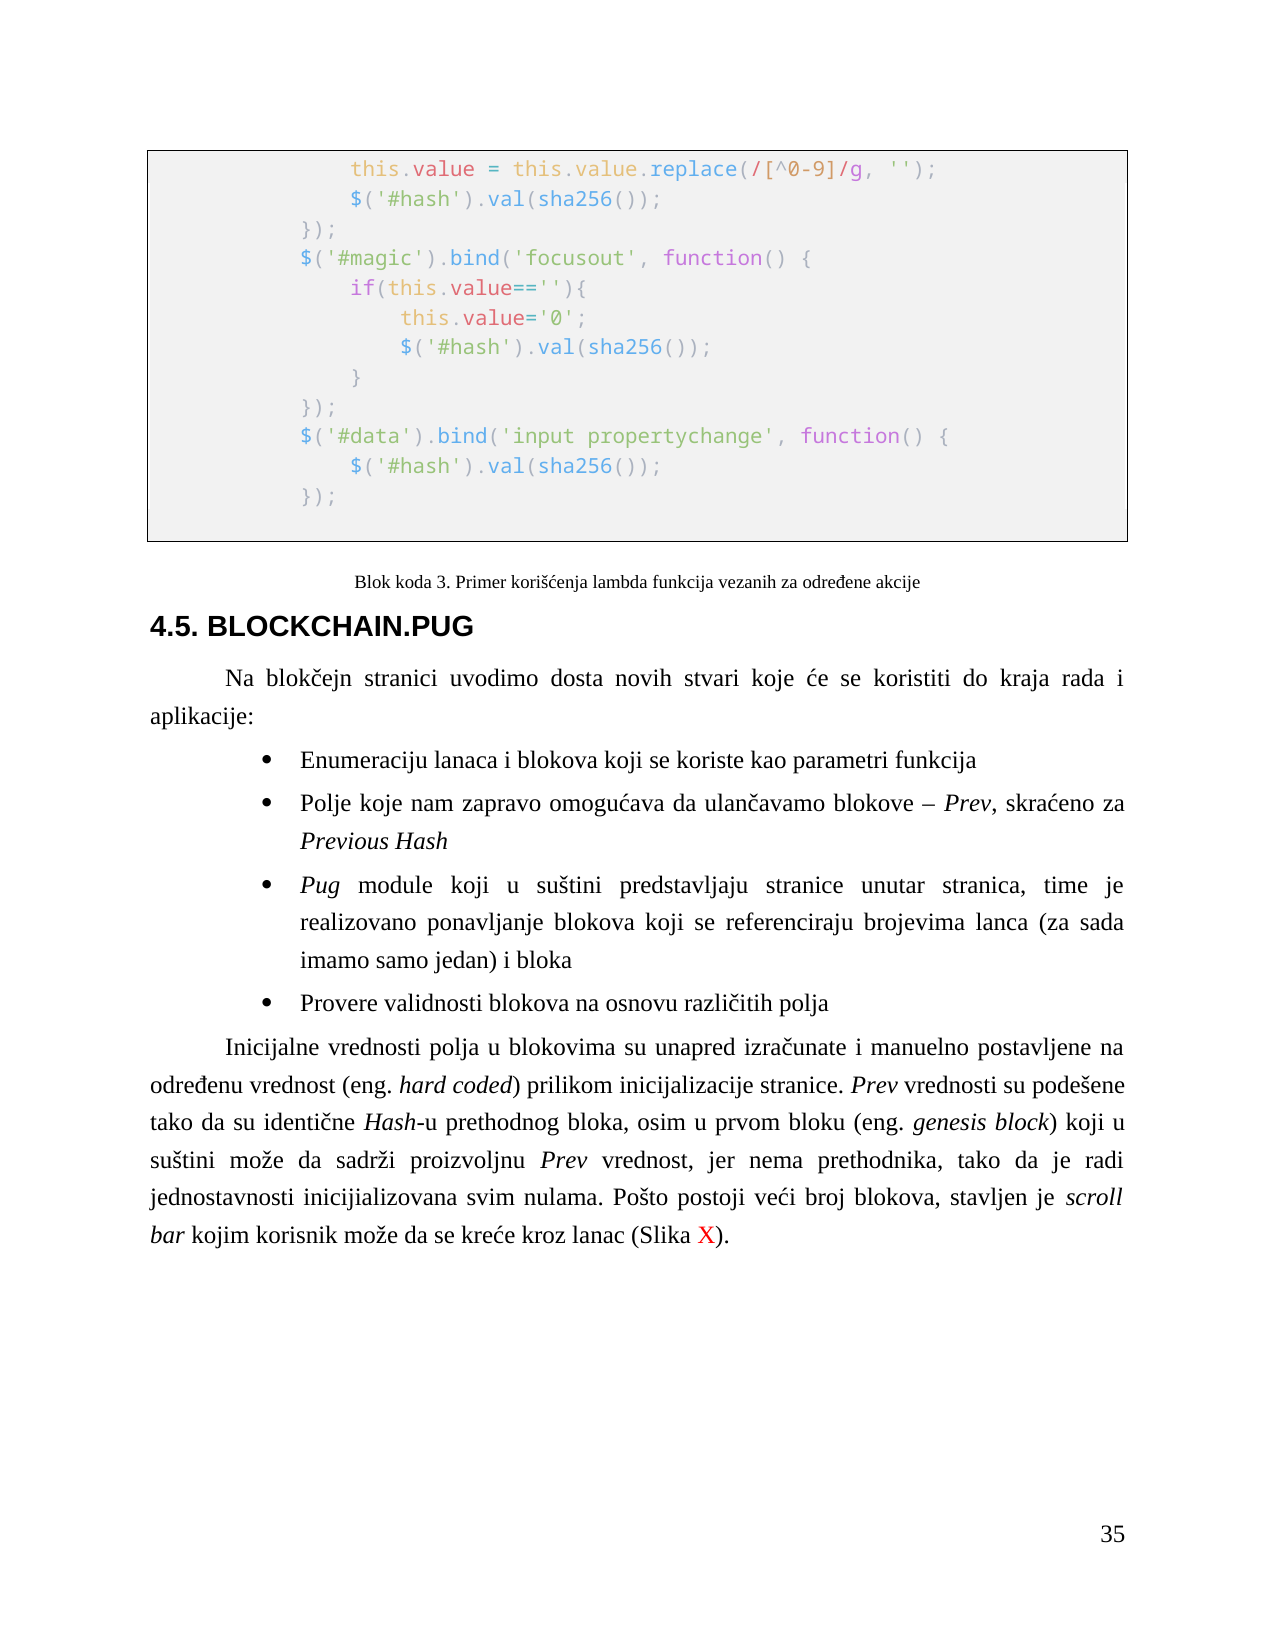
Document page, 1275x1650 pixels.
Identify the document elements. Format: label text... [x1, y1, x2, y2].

list Provere validnosti blokova na osnovu različitih polja [262, 980, 1125, 1017]
text $('#hash').val(sha256()); [150, 450, 1125, 480]
text this.value = this.value.replace(/[^0-9]/g, ''); [148, 151, 1127, 183]
text $('#magic').bind('focusout', function() { [150, 242, 1125, 272]
text Na blokčejn stranici uvodimo dosta novih stvari koje će se koristiti do kraja rada i aplikacije: [150, 655, 1125, 730]
text $('#hash').val(sha256()); [150, 183, 1125, 212]
list Polje koje nam zapravo omogućava da ulančavamo blokove – Prev, skraćeno za Previous Hash [262, 780, 1125, 855]
text }); [150, 391, 1125, 420]
text } [150, 361, 1125, 391]
text if(this.value==''){ [150, 272, 1125, 302]
text $('#hash').val(sha256()); [150, 331, 1125, 361]
list Enumeraciju lanaca i blokova koji se koriste kao parametri funkcija [262, 736, 1125, 773]
text this.value='0'; [150, 302, 1125, 331]
text }); [150, 480, 1125, 506]
text $('#data').bind('input propertychange', function() { [150, 420, 1125, 450]
text Blok koda . Primer korišćenja lambda funkcija vezanih za određene akcije [150, 555, 1125, 592]
text }); [150, 212, 1125, 242]
text Inicijalne vrednosti polja u blokovima su unapred izračunate i manuelno postavljene na određenu vrednost (eng. hard coded) prilikom inicijalizacije stranice. Prev vrednosti su podešene tako da su identične Hash-u prethodnog bloka, osim u prvom bloku (eng. genesis block) koji u suštini može da sadrži proizvoljnu Prev vrednost, jer nema prethodnika, tako da je radi jednostavnosti inicijializovana svim nulama. Pošto postoji veći broj blokova, stavljen je scroll bar kojim korisnik može da se kreće kroz lanac (Slika X). [150, 1023, 1125, 1248]
list Pug module koji u suštini predstavljaju stranice unutar stranica, time je realizovano ponavljanje blokova koji se referenciraju brojevima lanca (za sada imamo samo jedan) i bloka [262, 861, 1125, 973]
subtitle Blockchain.pug [150, 605, 1125, 642]
